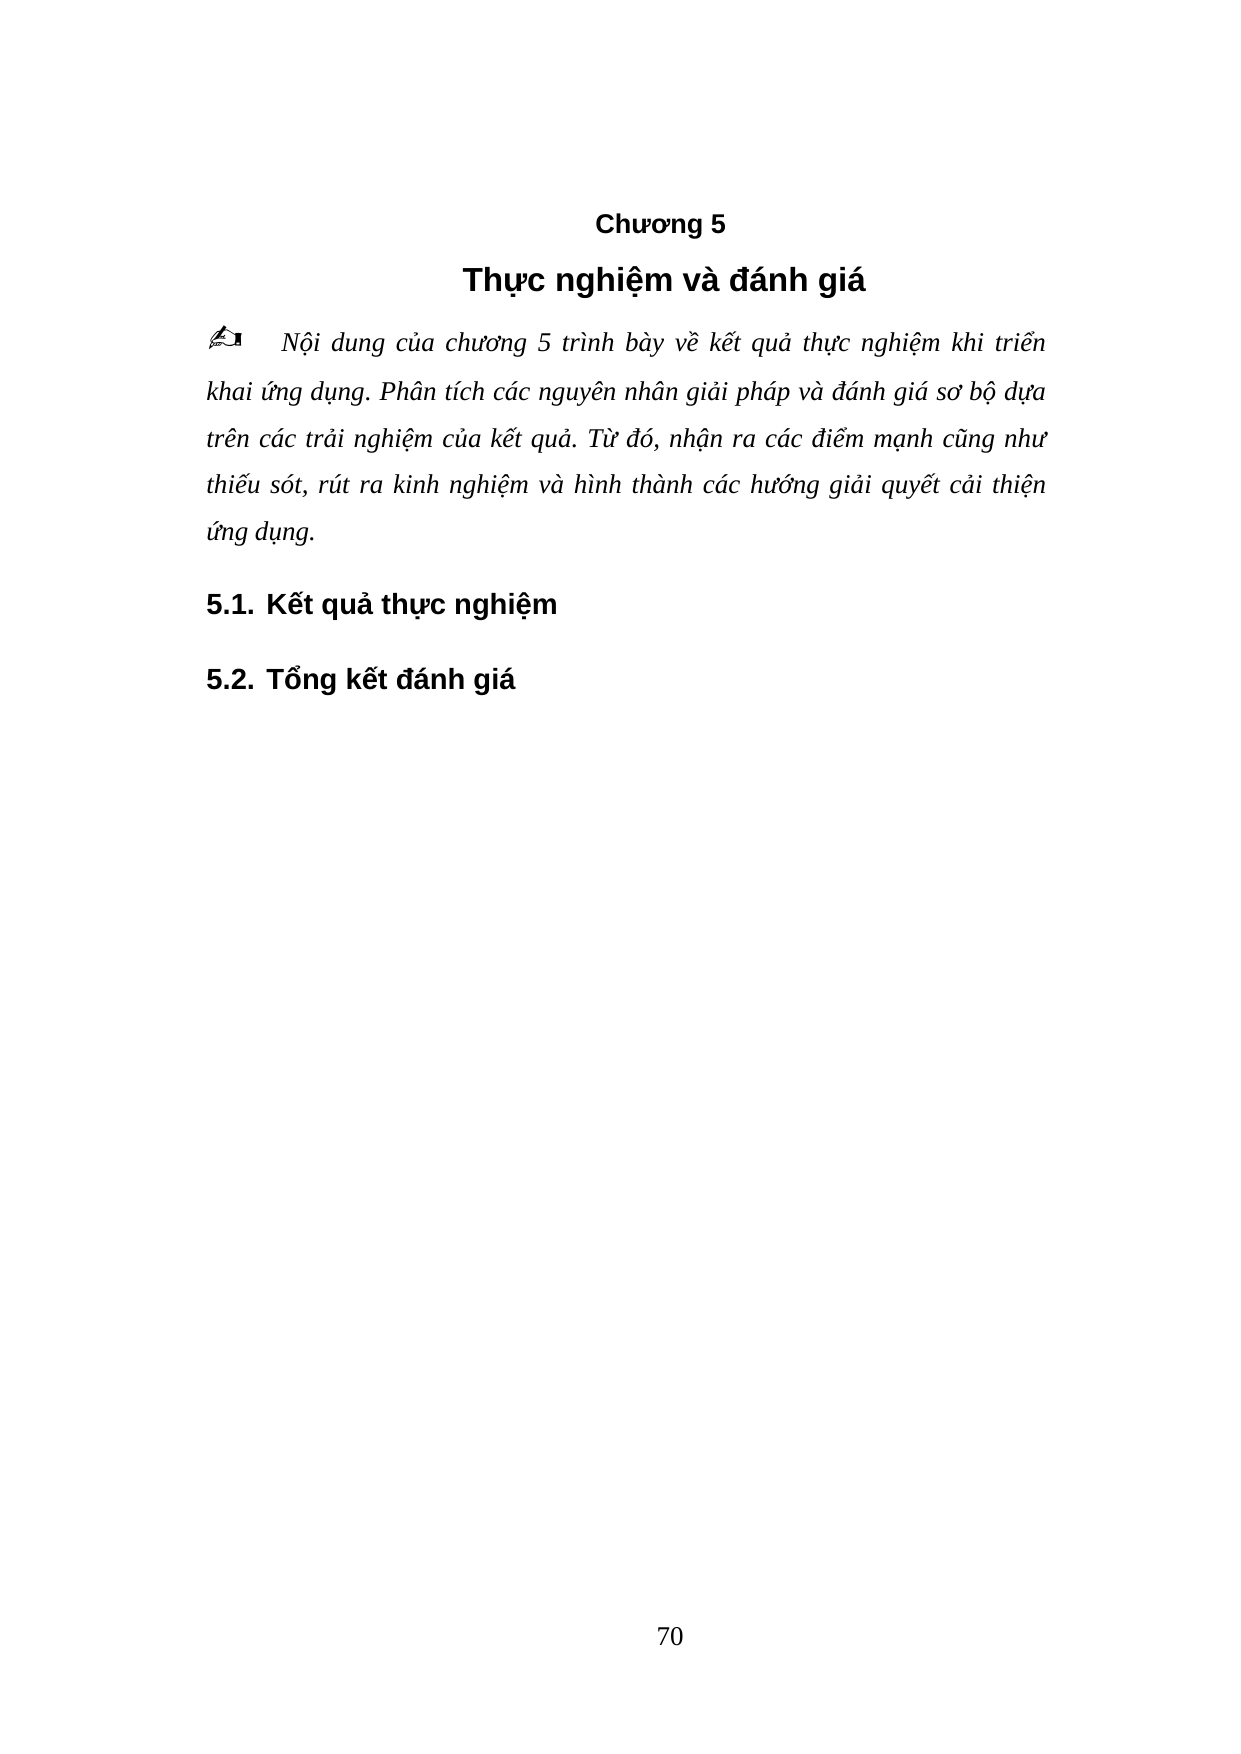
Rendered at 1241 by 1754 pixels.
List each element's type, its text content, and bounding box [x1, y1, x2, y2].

text Nội dung của chương 5 trình bày về kết quả thực nghiệm khi triển khai ứng dụng. Phân tích các nguyên nhân giải pháp và đánh giá sơ bộ dựa trên các trải nghiệm của kết quả. Từ đó, nhận ra các điểm mạnh cũng như thiếu sót, rút ra kinh nghiệm và hình thành các hướng giải quyết cải thiện ứng dụng. [206, 324, 1047, 546]
subtitle Kết quả thực nghiệm [206, 587, 1122, 620]
subtitle Tổng kết đánh giá [206, 662, 1122, 696]
subtitle Thực nghiệm và đánh giá [206, 202, 1122, 298]
